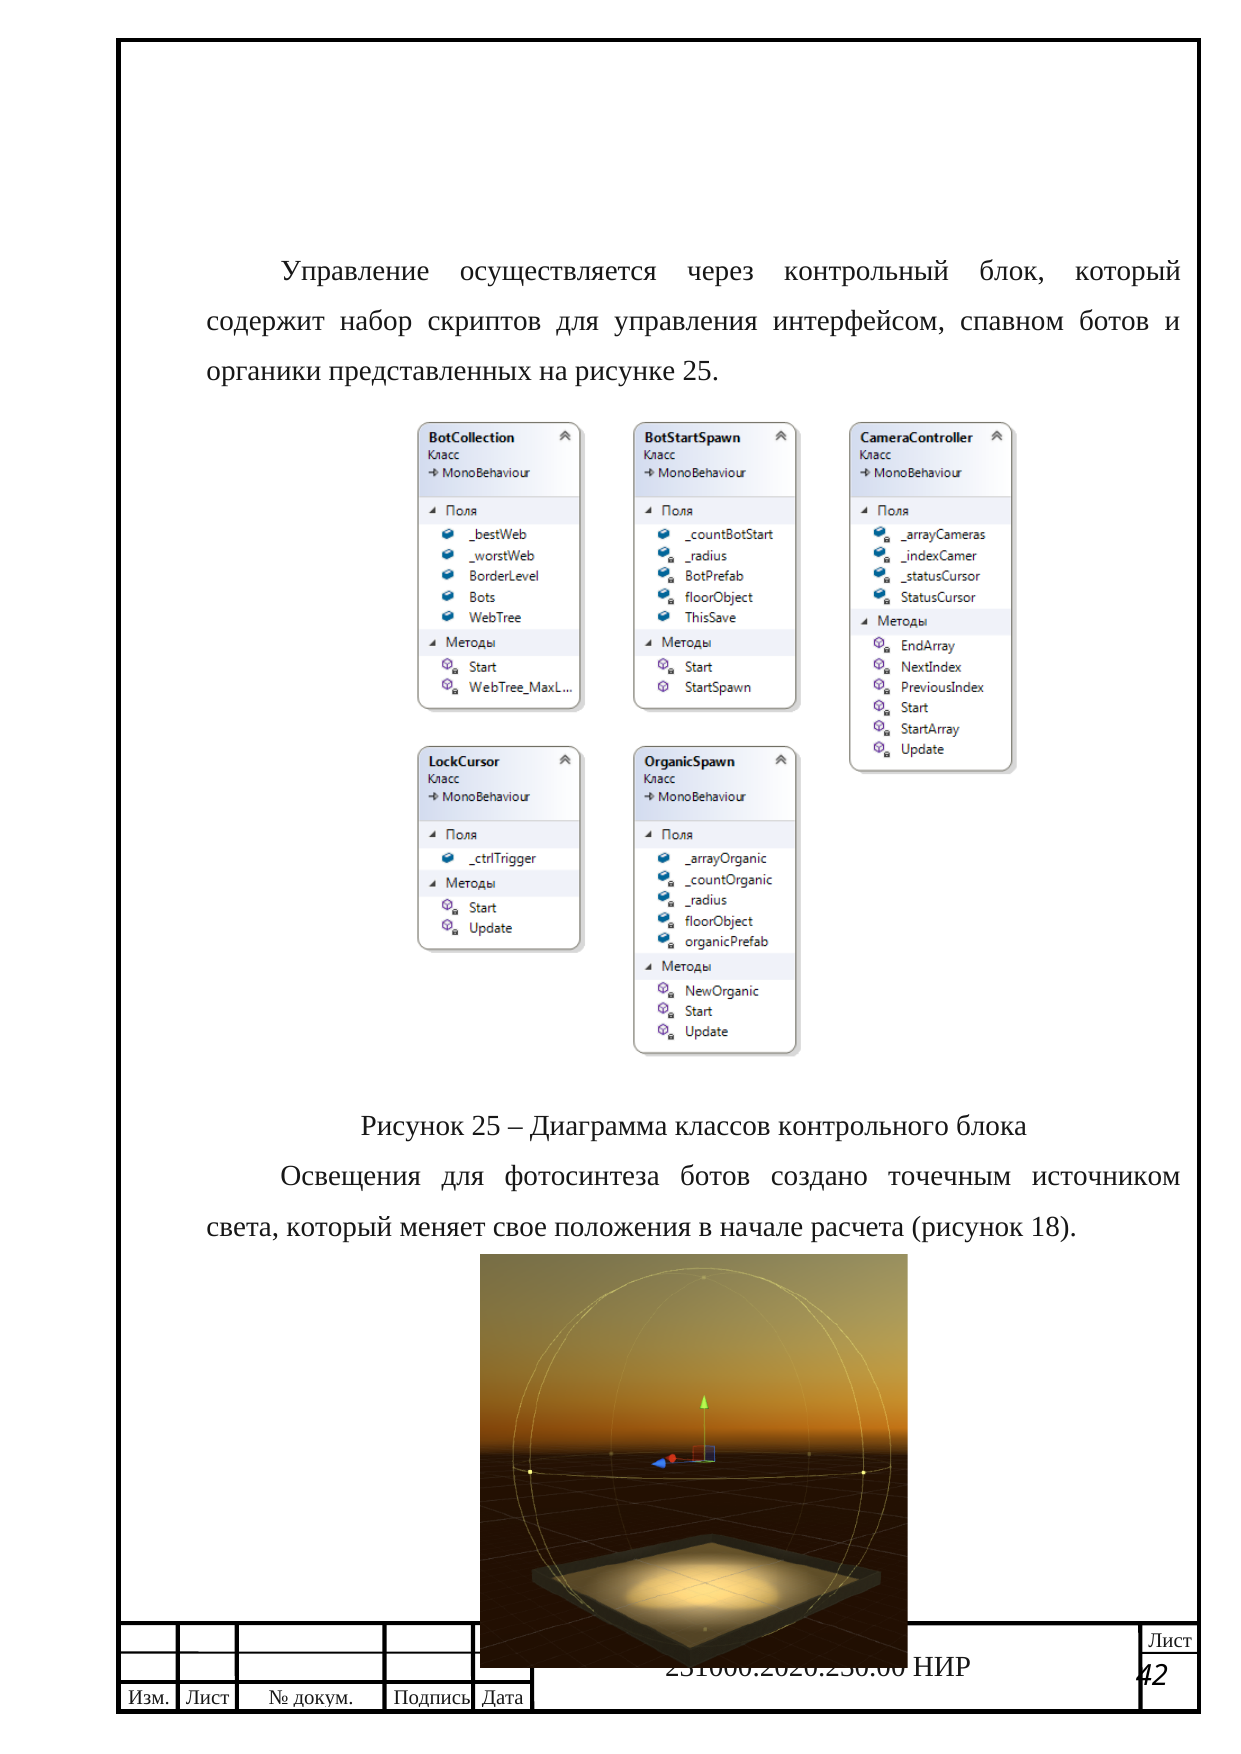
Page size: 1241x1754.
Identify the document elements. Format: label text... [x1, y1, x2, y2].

text Освещения для фотосинтеза ботов создано точечным источником света, который меняет свое положения в начале расчета (рисунок 18). [206, 1158, 1181, 1242]
picture [479, 1254, 912, 1670]
text Рисунок 25 – Диаграмма классов контрольного блока [206, 1108, 1181, 1142]
text Управление осуществляется через контрольный блок, который содержит набор скриптов для управления интерфейсом, спавном ботов и органики представленных на рисунке 25. [206, 253, 1181, 387]
